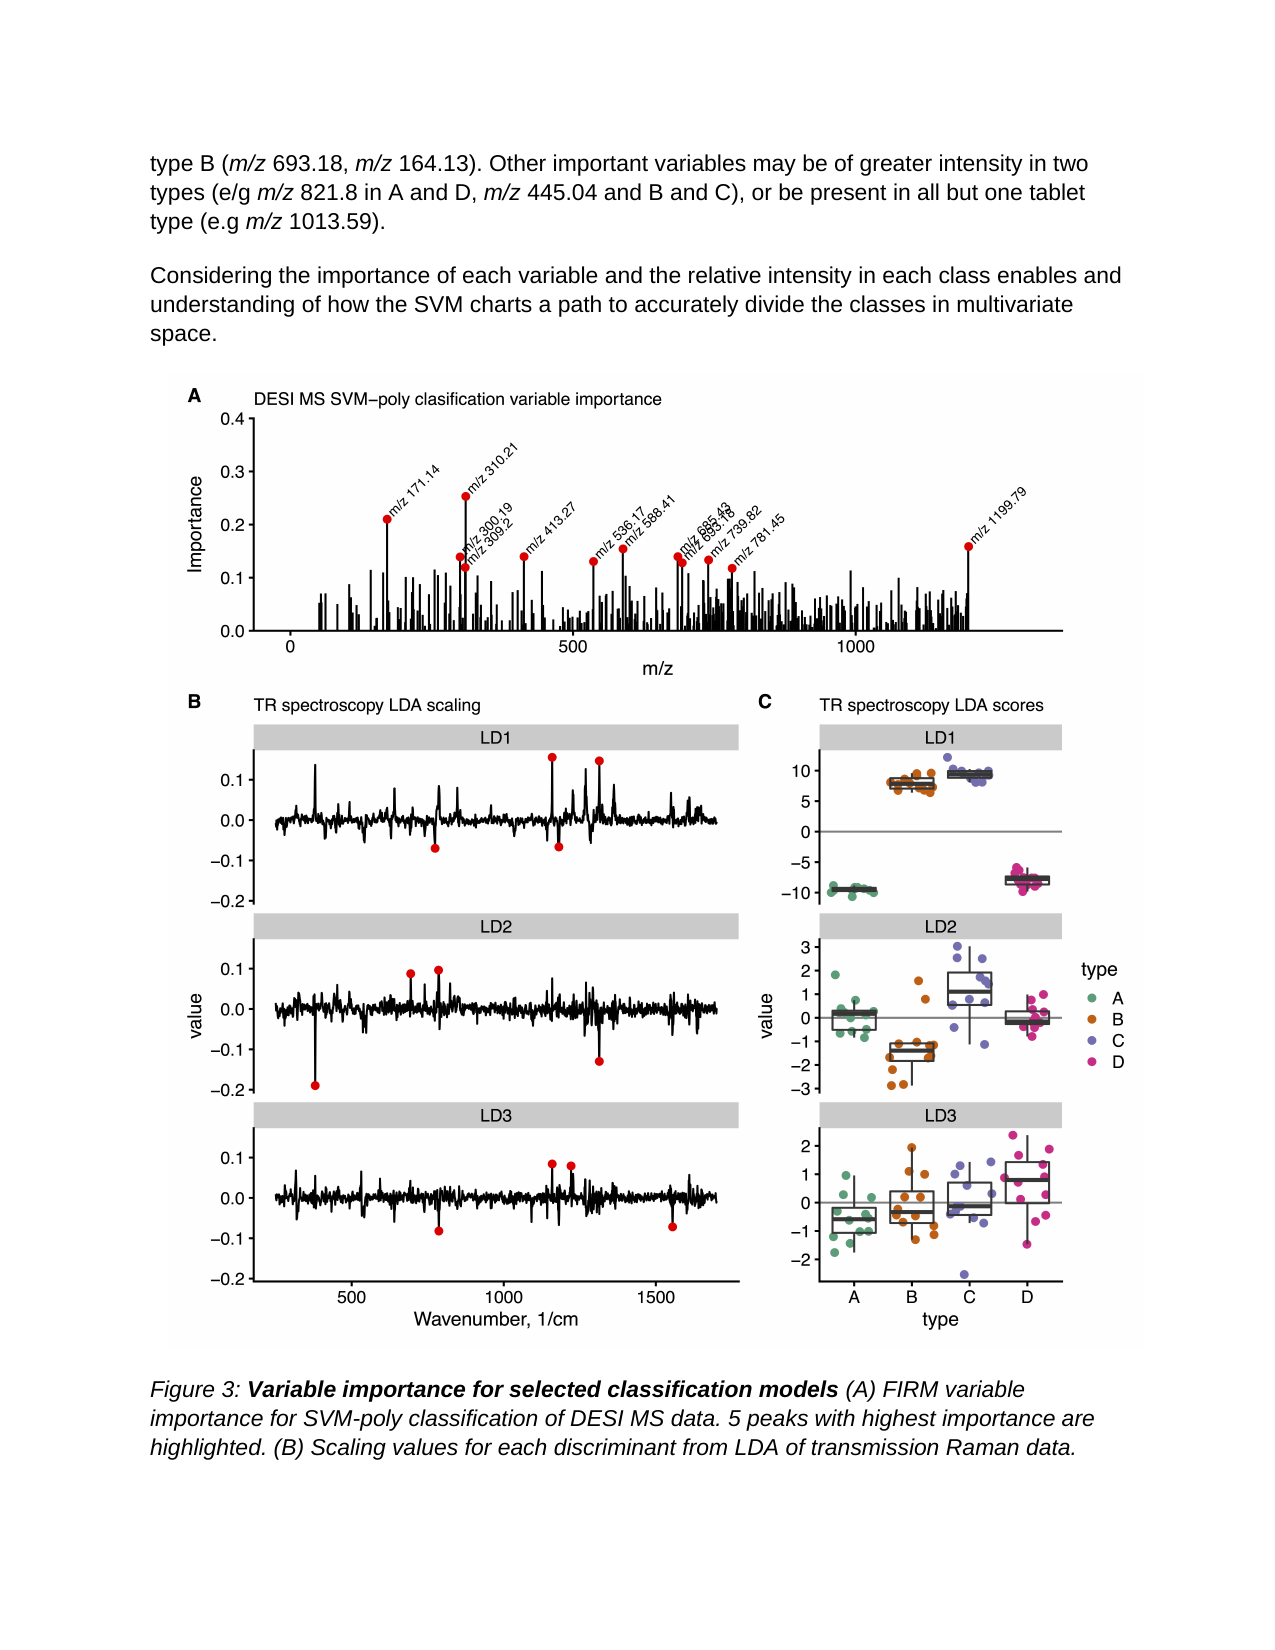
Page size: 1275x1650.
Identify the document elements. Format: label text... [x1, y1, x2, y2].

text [150, 1376, 1125, 1461]
text Considering the importance of each variable and the relative intensity in each class enables and understanding of how the SVM charts a path to accurately divide the classes in multivariate space. [150, 262, 1125, 346]
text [150, 150, 1125, 234]
